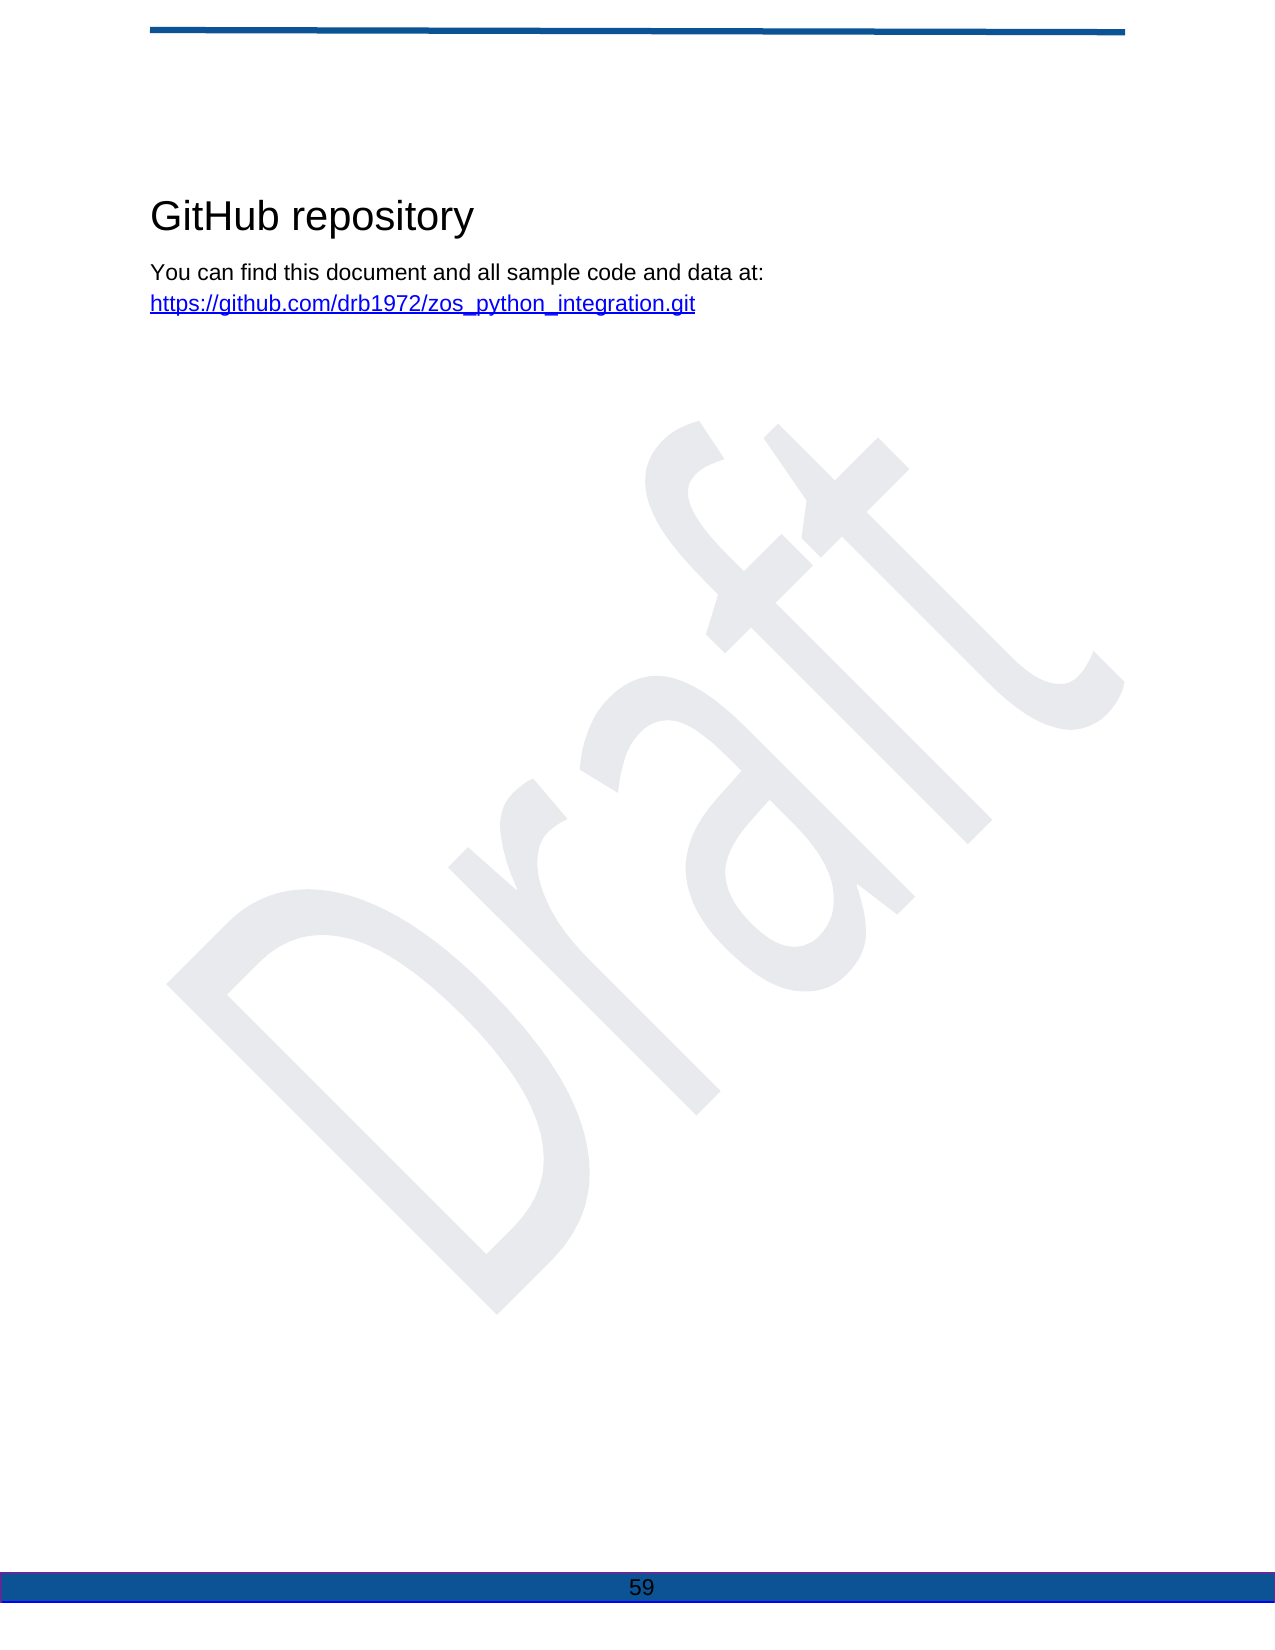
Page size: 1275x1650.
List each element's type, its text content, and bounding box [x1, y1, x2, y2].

subtitle GitHub repository [150, 192, 1125, 239]
text You can find this document and all sample code and data at: https://github.com/drb1972/zos_python_integration.git [150, 259, 1125, 316]
